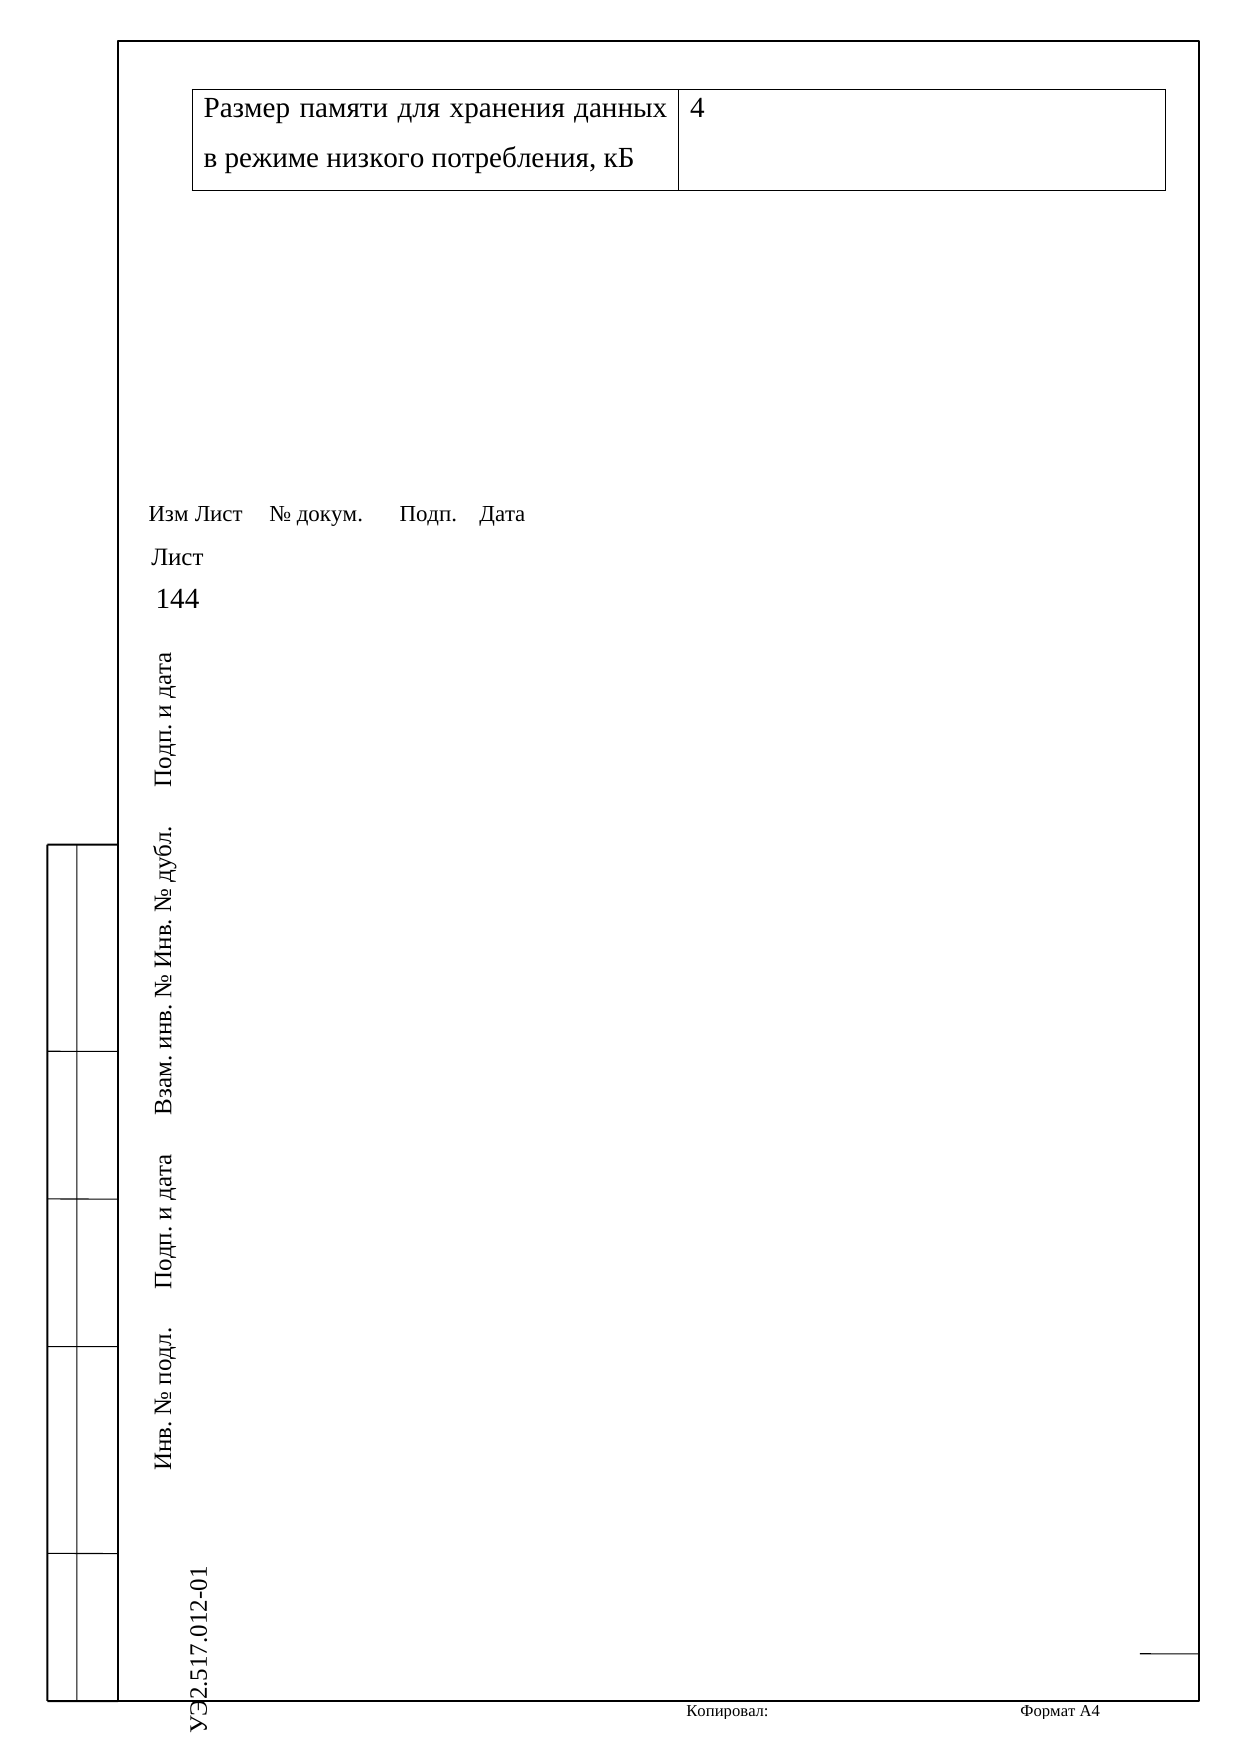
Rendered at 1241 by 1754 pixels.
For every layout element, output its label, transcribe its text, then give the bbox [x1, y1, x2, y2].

table_cell 4 [679, 90, 1165, 190]
table_cell Размер памяти для хранения данных в режиме низкого потребления, кБ [193, 90, 678, 190]
